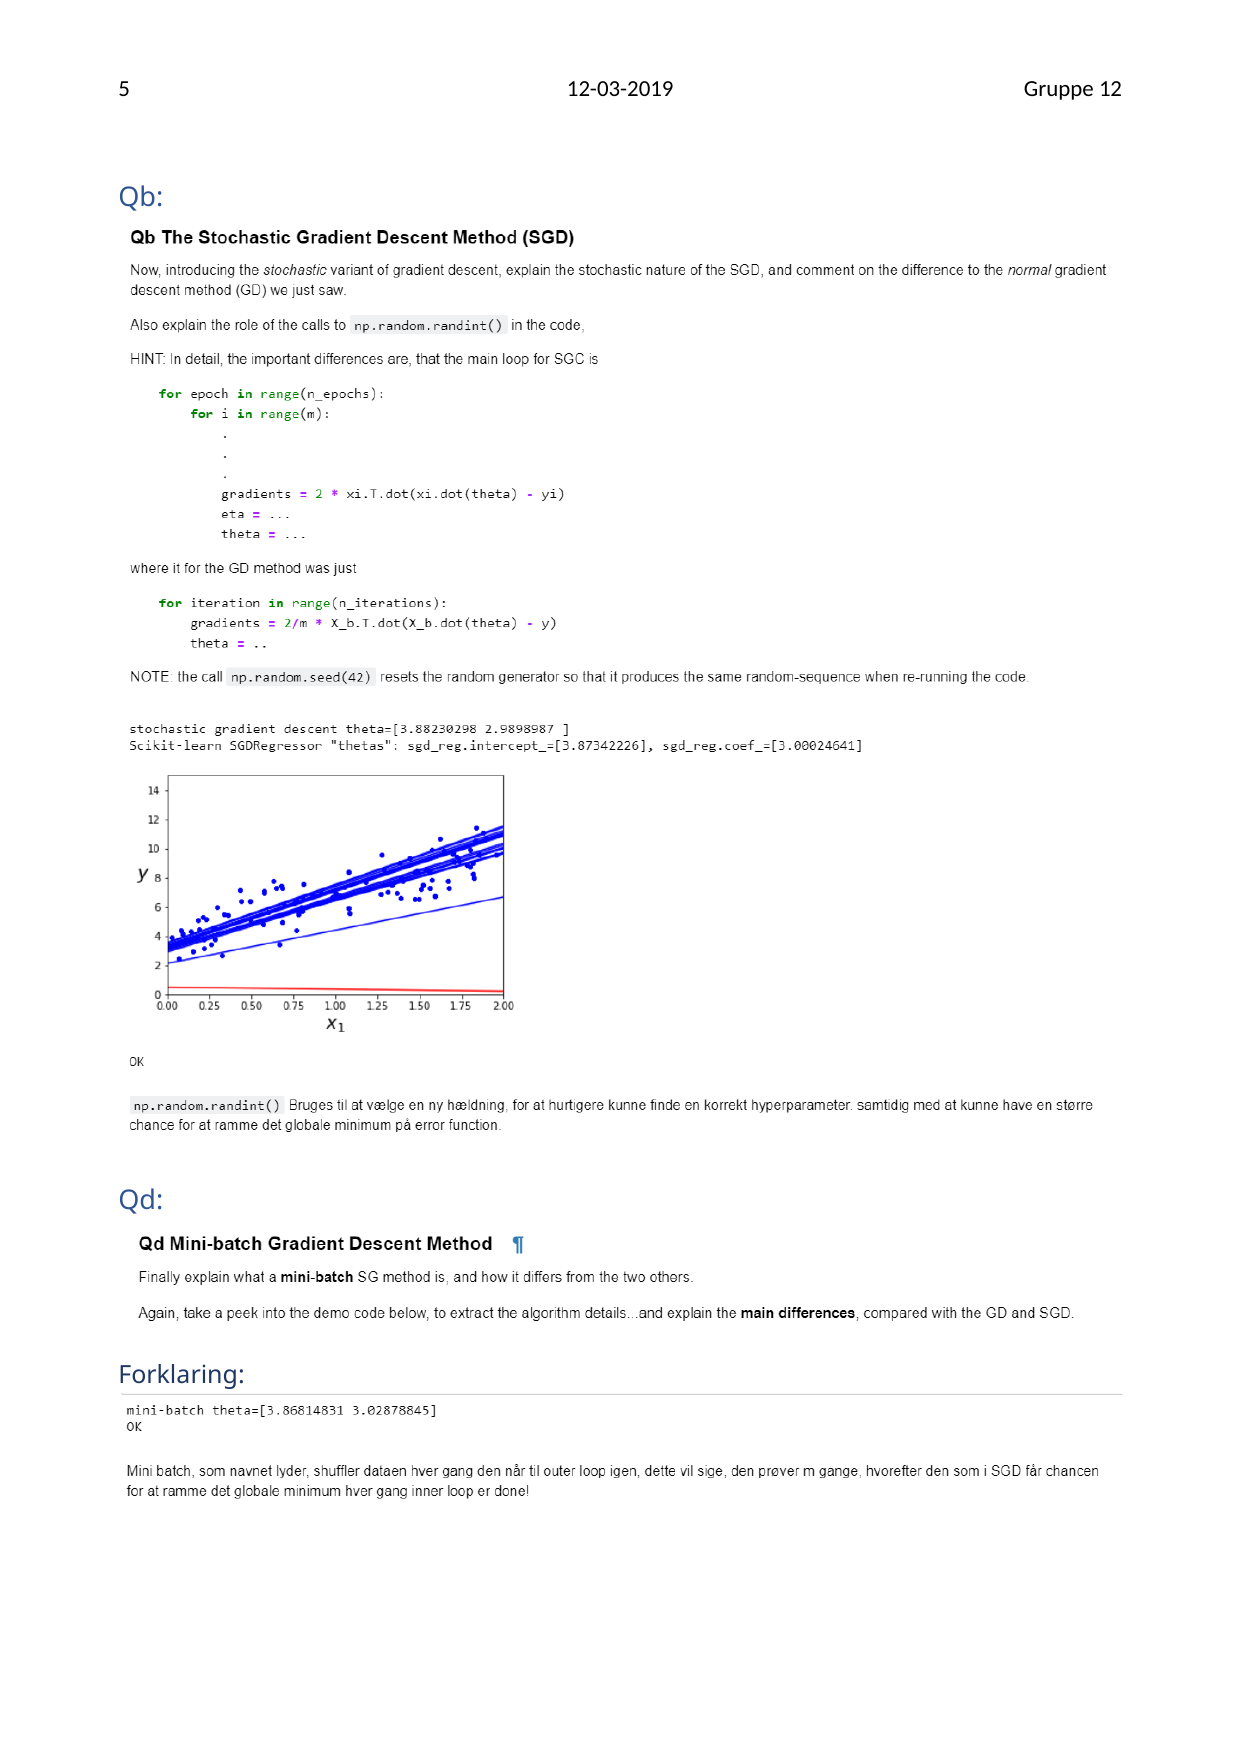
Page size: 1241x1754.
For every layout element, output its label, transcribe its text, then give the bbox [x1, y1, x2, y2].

subtitle Forklaring: [118, 1357, 1122, 1391]
picture [118, 1220, 1123, 1339]
picture [118, 1393, 1123, 1527]
picture [118, 713, 1123, 1162]
subtitle Qd: [118, 1180, 1122, 1217]
subtitle Qb: [118, 177, 1122, 214]
picture [118, 217, 1123, 695]
